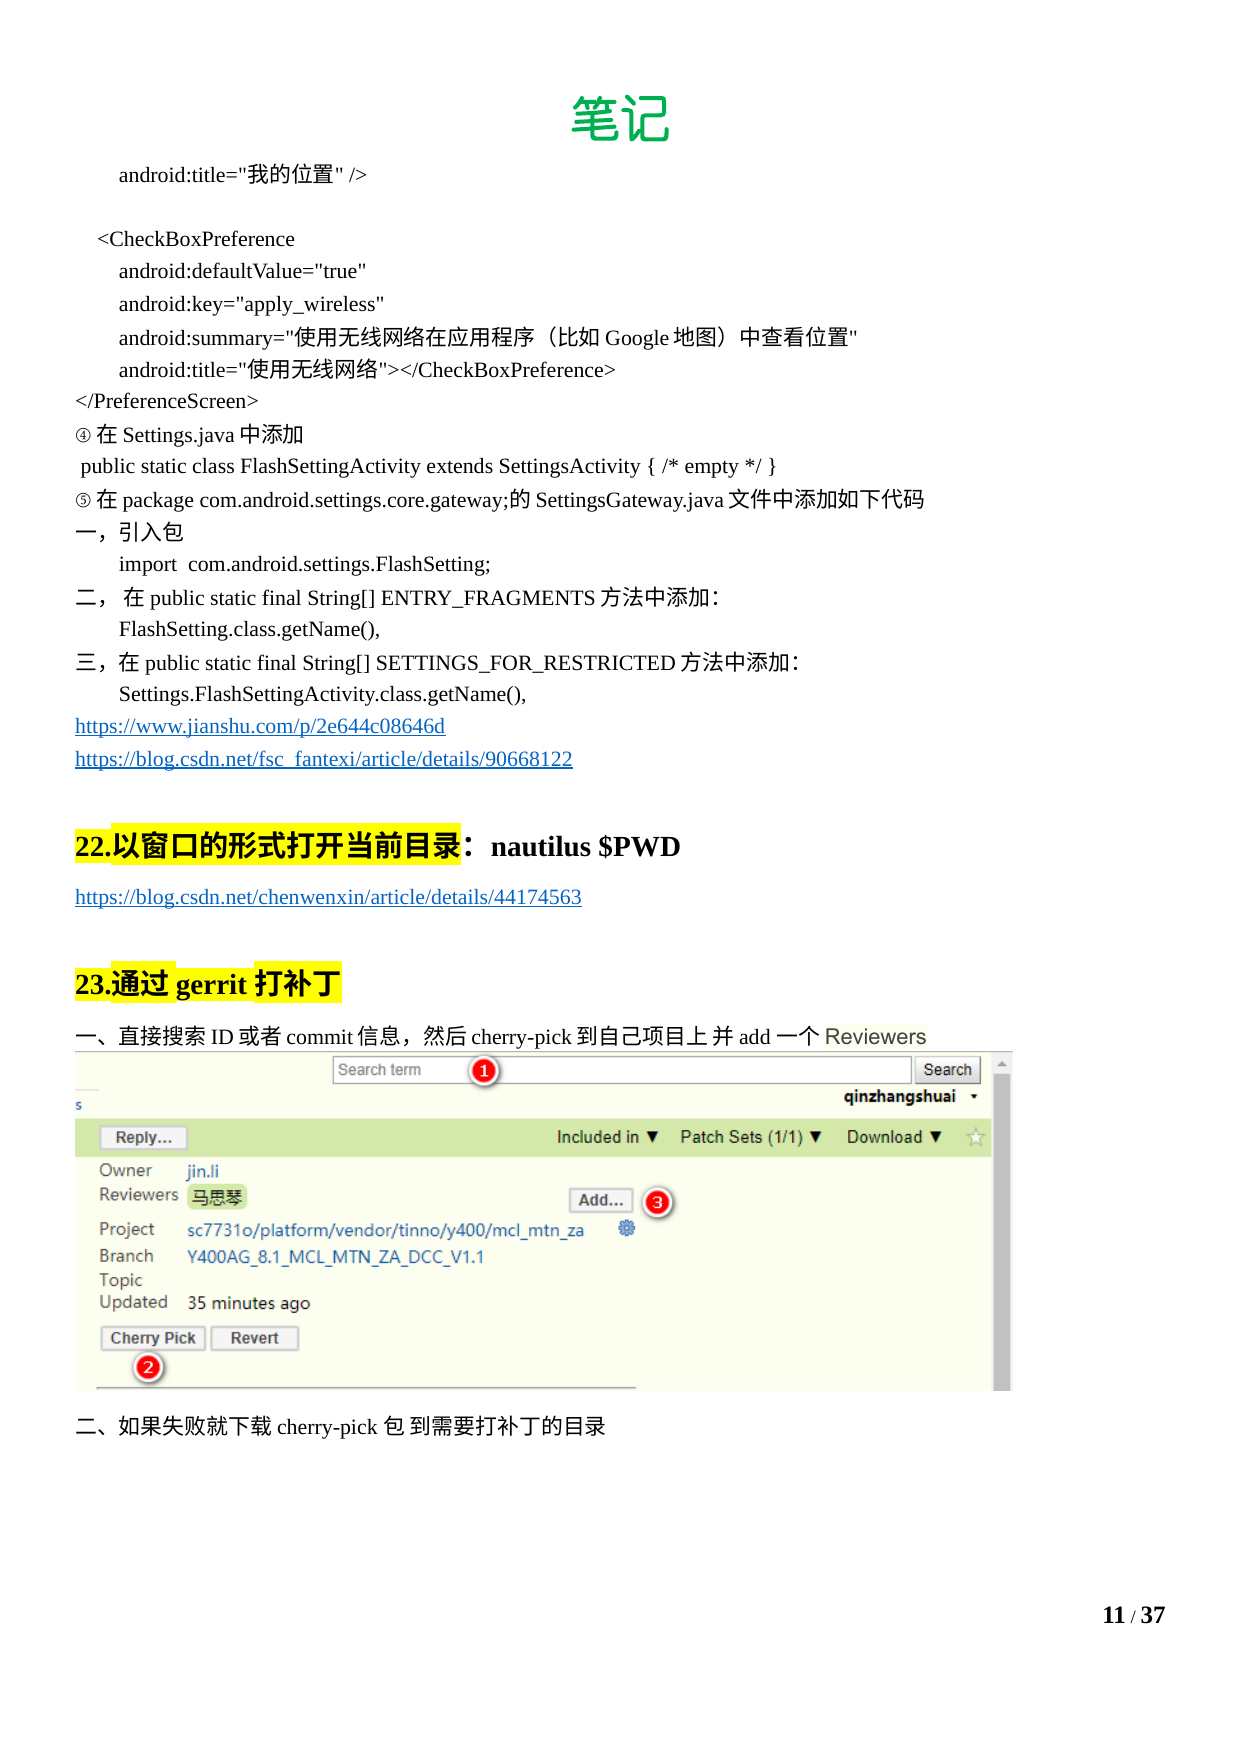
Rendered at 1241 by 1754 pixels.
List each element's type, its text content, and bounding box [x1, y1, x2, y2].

text 23.通过gerrit 打补丁 [75, 949, 1165, 1014]
text android:title="我的位置" /> [75, 157, 1165, 189]
text 一、直接搜索ID或者commit信息，然后cherry-pick到自己项目上 并add 一个 Reviewers [75, 1019, 1165, 1051]
text https://www.jianshu.com/p/2e644c08646d [75, 709, 1165, 742]
text <CheckBoxPreference [75, 222, 1165, 254]
text android:defaultValue="true" [75, 254, 1165, 287]
text 22.以窗口的形式打开当前目录：nautilus $PWD [75, 811, 1165, 876]
text Settings.FlashSettingActivity.class.getName(), [75, 677, 1165, 709]
text android:title="使用无线网络"></CheckBoxPreference> [75, 352, 1165, 384]
text 三，在public static final String[] SETTINGS_FOR_RESTRICTED方法中添加： [75, 644, 1165, 677]
text https://blog.csdn.net/fsc_fantexi/article/details/90668122 [75, 742, 1165, 774]
text ⑤在package com.android.settings.core.gateway;的SettingsGateway.java文件中添加如下代码 [75, 482, 1165, 514]
text https://blog.csdn.net/chenwenxin/article/details/44174563 [75, 880, 1165, 913]
text public static class FlashSettingActivity extends SettingsActivity { /* empty */ } [75, 449, 1165, 482]
text ④在Settings.java中添加 [75, 417, 1165, 449]
text </PreferenceScreen> [75, 384, 1165, 417]
text android:summary="使用无线网络在应用程序（比如Google地图）中查看位置" [75, 319, 1165, 352]
text FlashSetting.class.getName(), [75, 612, 1165, 644]
text 二、如果失败就下载 cherry-pick 包 到需要打补丁的目录 [75, 1409, 1165, 1441]
text import com.android.settings.FlashSetting; [75, 547, 1165, 579]
text android:key="apply_wireless" [75, 287, 1165, 319]
text 一，引入包 [75, 514, 1165, 547]
picture [75, 1051, 1013, 1391]
text 二， 在public static final String[] ENTRY_FRAGMENTS方法中添加： [75, 579, 1165, 612]
